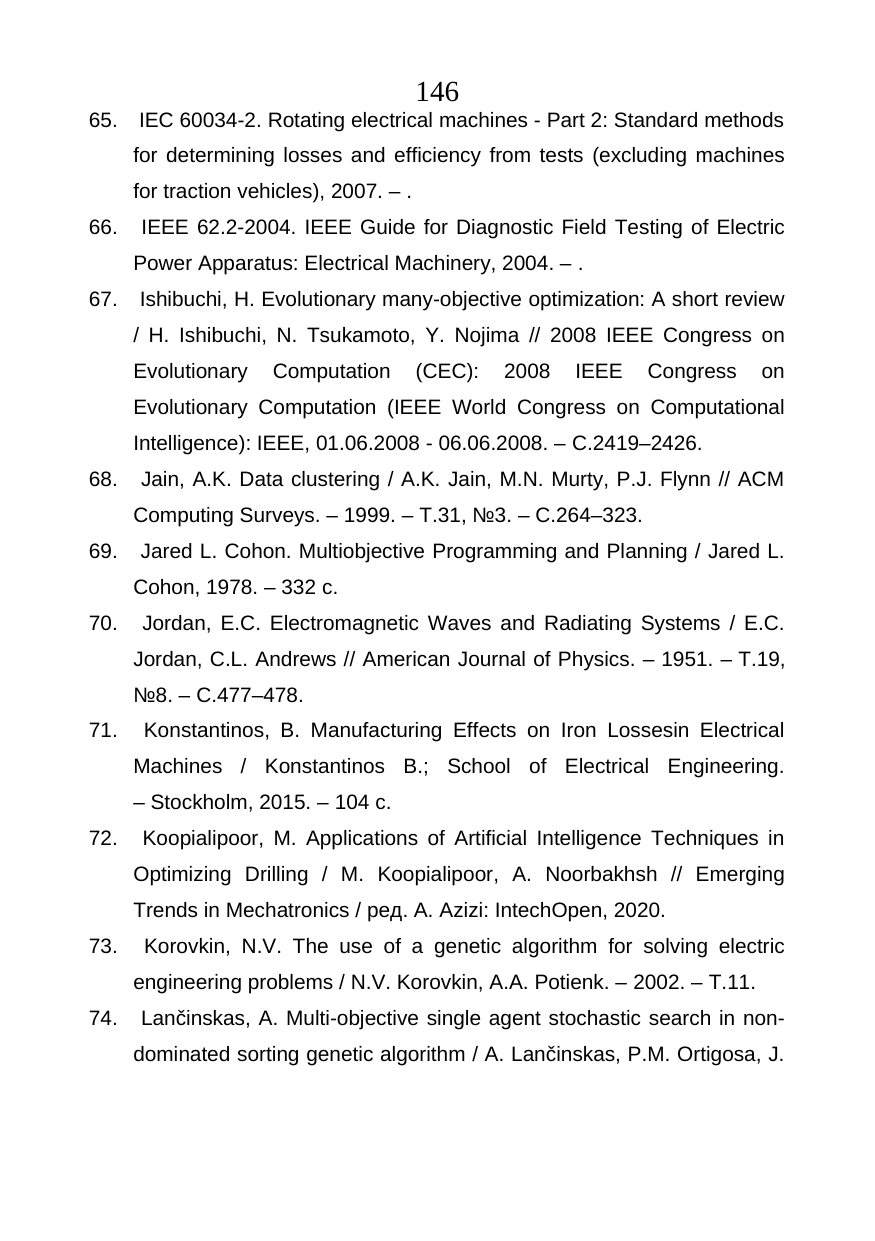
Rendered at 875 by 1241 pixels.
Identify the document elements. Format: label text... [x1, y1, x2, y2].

list Jordan, E.C. Electromagnetic Waves and Radiating Systems / E.C. Jordan, C.L. Andrews // American Journal of Physics. – 1951. – Т.19, №8. – C.477–478. [89, 611, 785, 706]
list Jain, A.K. Data clustering / A.K. Jain, M.N. Murty, P.J. Flynn // ACM Computing Surveys. – 1999. – Т.31, №3. – C.264–323. [89, 467, 785, 527]
list IEEE 62.2-2004. IEEE Guide for Diagnostic Field Testing of Electric Power Apparatus: Electrical Machinery, 2004. – . [89, 215, 785, 275]
list Ishibuchi, H. Evolutionary many-objective optimization: A short review / H. Ishibuchi, N. Tsukamoto, Y. Nojima // 2008 IEEE Congress on Evolutionary Computation (CEC): 2008 IEEE Congress on Evolutionary Computation (IEEE World Congress on Computational Intelligence): IEEE, 01.06.2008 - 06.06.2008. – C.2419–2426. [89, 287, 785, 455]
list Konstantinos, B. Manufacturing Effects on Iron Lossesin Electrical Machines / Konstantinos B.; School of Electrical Engineering. – Stockholm, 2015. – 104 c. [89, 718, 785, 814]
list Korovkin, N.V. The use of a genetic algorithm for solving electric engineering problems / N.V. Korovkin, A.A. Potienk. – 2002. – Т.11. [89, 934, 785, 994]
list Jared L. Cohon. Multiobjective Programming and Planning / Jared L. Cohon, 1978. – 332 c. [89, 539, 785, 598]
list IEC 60034-2. Rotating electrical machines - Part 2: Standard methods for determining losses and efficiency from tests (excluding machines for traction vehicles), 2007. – . [89, 107, 785, 203]
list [89, 1006, 785, 1066]
list Koopialipoor, M. Applications of Artificial Intelligence Techniques in Optimizing Drilling / M. Koopialipoor, A. Noorbakhsh // Emerging Trends in Mechatronics / ред. A. Azizi: IntechOpen, 2020. [89, 826, 785, 922]
